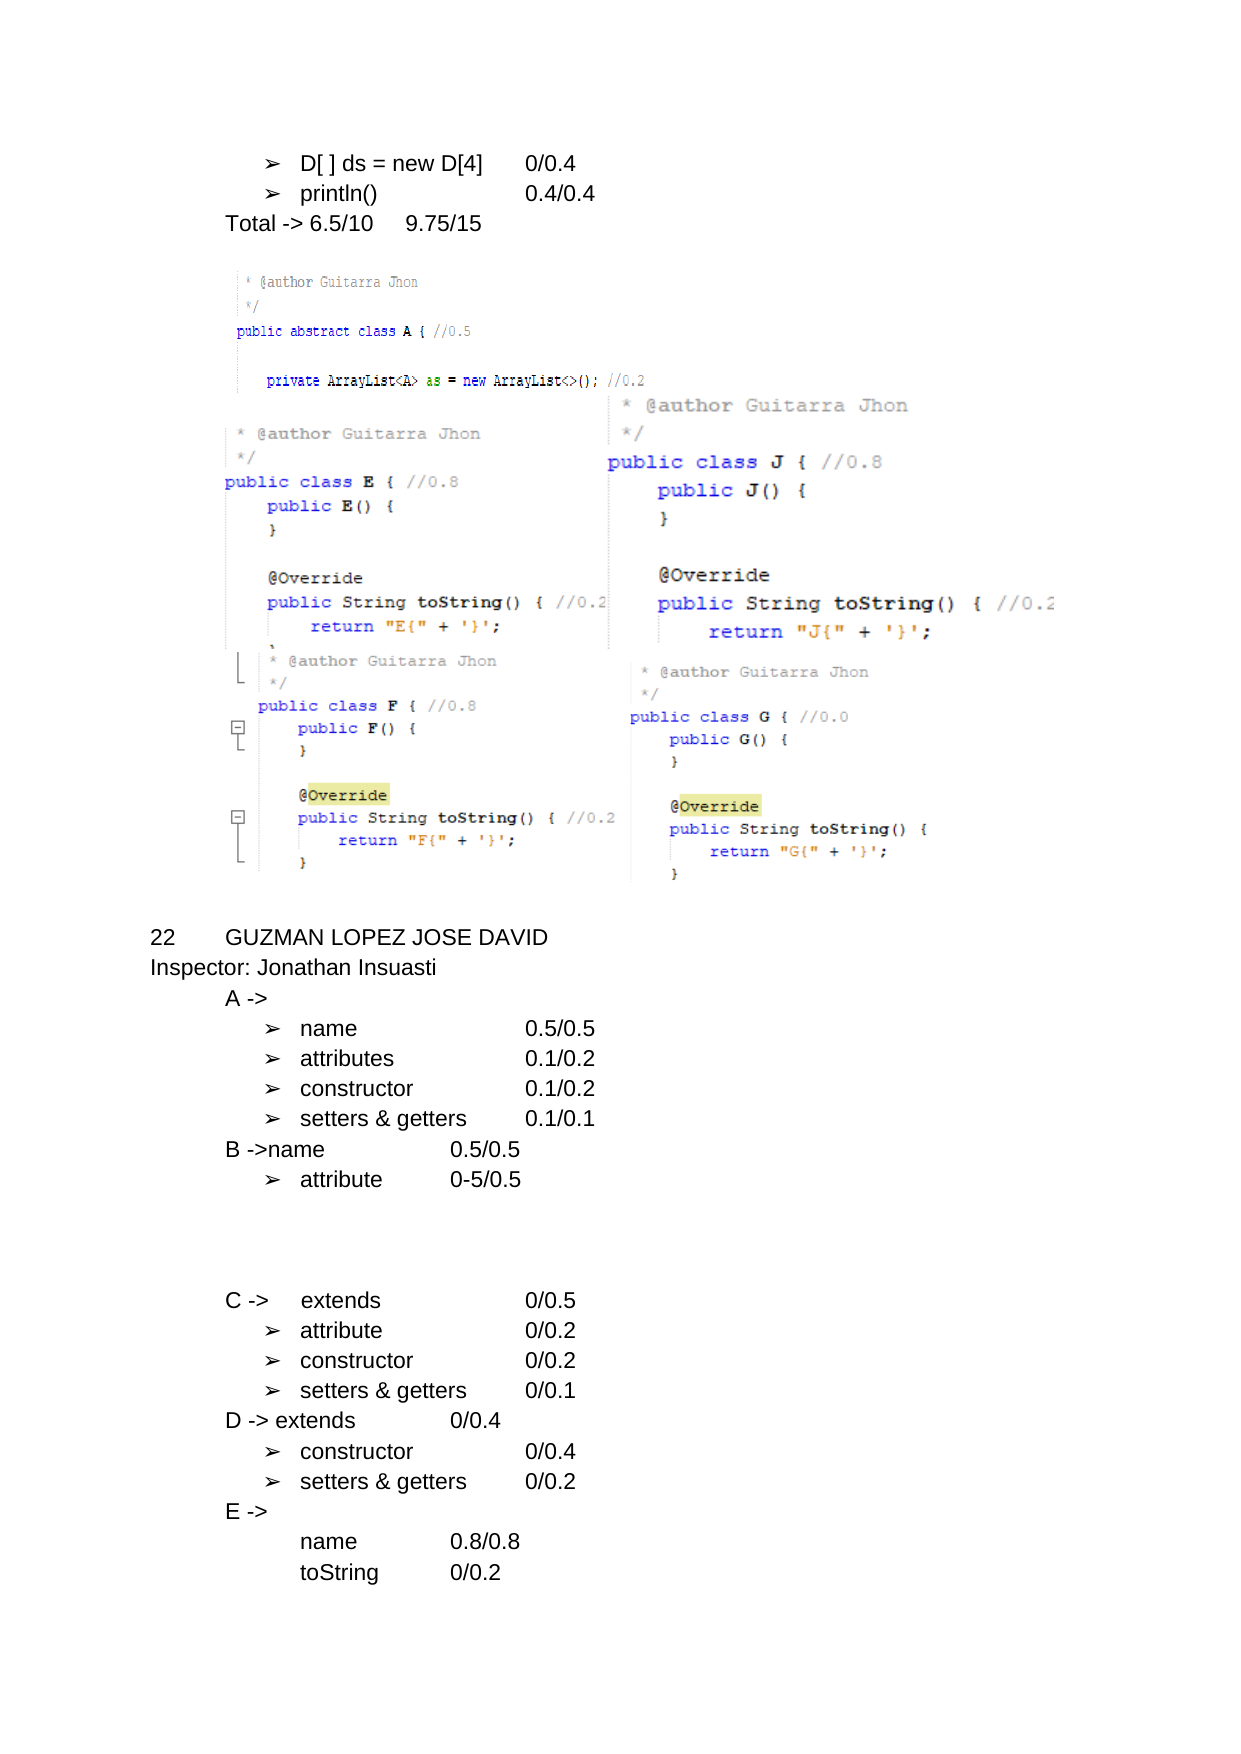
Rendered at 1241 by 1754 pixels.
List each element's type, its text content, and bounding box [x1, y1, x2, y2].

list attribute 0-5/0.5 [262, 1166, 1090, 1192]
text A -> [225, 984, 1090, 1011]
picture [225, 396, 1054, 649]
picture [231, 270, 645, 393]
text D -> extends 0/0.4 [225, 1407, 1090, 1434]
list D[ ] ds = new D[4] 0/0.4 [262, 150, 1090, 176]
picture [225, 652, 930, 890]
list name 0.5/0.5 [262, 1015, 1090, 1041]
list attributes 0.1/0.2 [262, 1045, 1090, 1071]
text E -> [225, 1498, 1090, 1524]
list constructor 0.1/0.2 [262, 1075, 1090, 1101]
list constructor 0/0.2 [262, 1347, 1090, 1373]
list setters & getters 0/0.2 [262, 1468, 1090, 1494]
list println() 0.4/0.4 [262, 180, 1090, 207]
list constructor 0/0.4 [262, 1438, 1090, 1464]
text name 0.8/0.8 [225, 1528, 1090, 1554]
text Inspector: Jonathan Insuasti [150, 954, 1090, 981]
text Total -> 6.5/10 9.75/15 [150, 210, 1090, 237]
text C -> extends 0/0.5 [225, 1287, 1090, 1313]
text toString 0/0.2 [225, 1558, 1090, 1585]
text 22 GUZMAN LOPEZ JOSE DAVID [150, 924, 1090, 950]
list setters & getters 0/0.1 [262, 1377, 1090, 1403]
list attribute 0/0.2 [262, 1317, 1090, 1343]
text B ->name 0.5/0.5 [225, 1136, 1090, 1162]
list setters & getters 0.1/0.1 [262, 1105, 1090, 1132]
